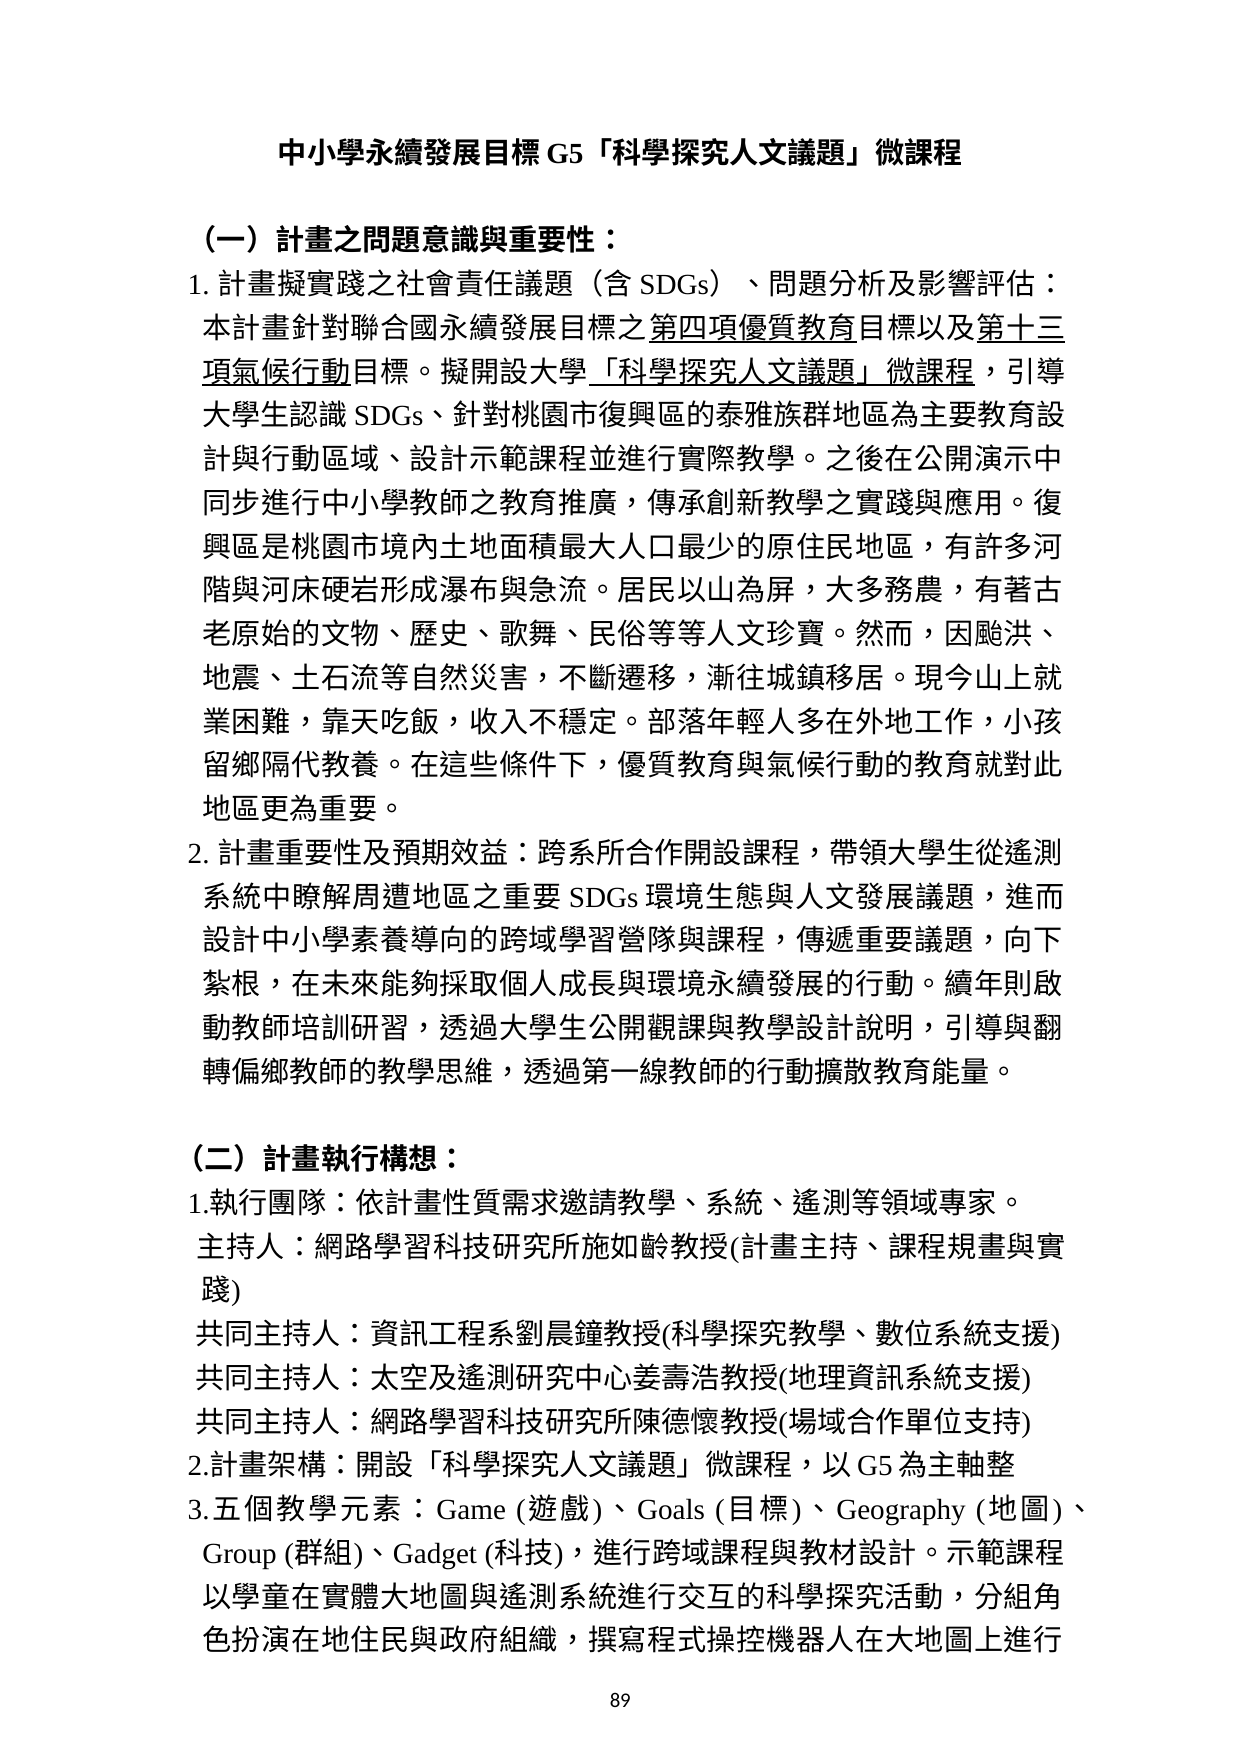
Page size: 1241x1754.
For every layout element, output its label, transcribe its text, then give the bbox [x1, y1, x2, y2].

text 1.執行團隊：依計畫性質需求邀請教學、系統、遙測等領域專家。 [187, 1178, 1065, 1222]
text 共同主持人：太空及遙測研究中心姜壽浩教授(地理資訊系統支援) [187, 1353, 1065, 1397]
text 1. 計畫擬實踐之社會責任議題（含SDGs）、問題分析及影響評估：本計畫針對聯合國永續發展目標之第四項優質教育目標以及第十三項氣候行動目標。擬開設大學「科學探究人文議題」微課程，引導大學生認識SDGs、針對桃園市復興區的泰雅族群地區為主要教育設計與行動區域、設計示範課程並進行實際教學。之後在公開演示中同步進行中小學教師之教育推廣，傳承創新教學之實踐與應用。復興區是桃園市境內土地面積最大人口最少的原住民地區，有許多河階與河床硬岩形成瀑布與急流。居民以山為屏，大多務農，有著古老原始的文物、歷史、歌舞、民俗等等人文珍寶。然而，因颱洪、地震、土石流等自然災害，不斷遷移，漸往城鎮移居。現今山上就業困難，靠天吃飯，收入不穩定。部落年輕人多在外地工作，小孩留鄉隔代教養。在這些條件下，優質教育與氣候行動的教育就對此地區更為重要。 [187, 259, 1065, 828]
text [187, 1484, 1065, 1659]
text 共同主持人：網路學習科技研究所陳德懷教授(場域合作單位支持) [187, 1397, 1065, 1441]
text （一）計畫之問題意識與重要性： [187, 216, 1053, 259]
text 共同主持人：資訊工程系劉晨鐘教授(科學探究教學、數位系統支援) [187, 1309, 1065, 1353]
text 中小學永續發展目標G5「科學探究人文議題」微課程 [75, 128, 1165, 172]
text 2. 計畫重要性及預期效益：跨系所合作開設課程，帶領大學生從遙測系統中瞭解周遭地區之重要SDGs環境生態與人文發展議題，進而設計中小學素養導向的跨域學習營隊與課程，傳遞重要議題，向下紮根，在未來能夠採取個人成長與環境永續發展的行動。續年則啟動教師培訓研習，透過大學生公開觀課與教學設計說明，引導與翻轉偏鄉教師的教學思維，透過第一線教師的行動擴散教育能量。 [187, 828, 1065, 1091]
text （二）計畫執行構想： [175, 1134, 1065, 1178]
text 主持人：網路學習科技研究所施如齡教授(計畫主持、課程規畫與實踐) [187, 1222, 1065, 1309]
text 2.計畫架構：開設「科學探究人文議題」微課程，以G5為主軸整 [187, 1441, 1065, 1484]
